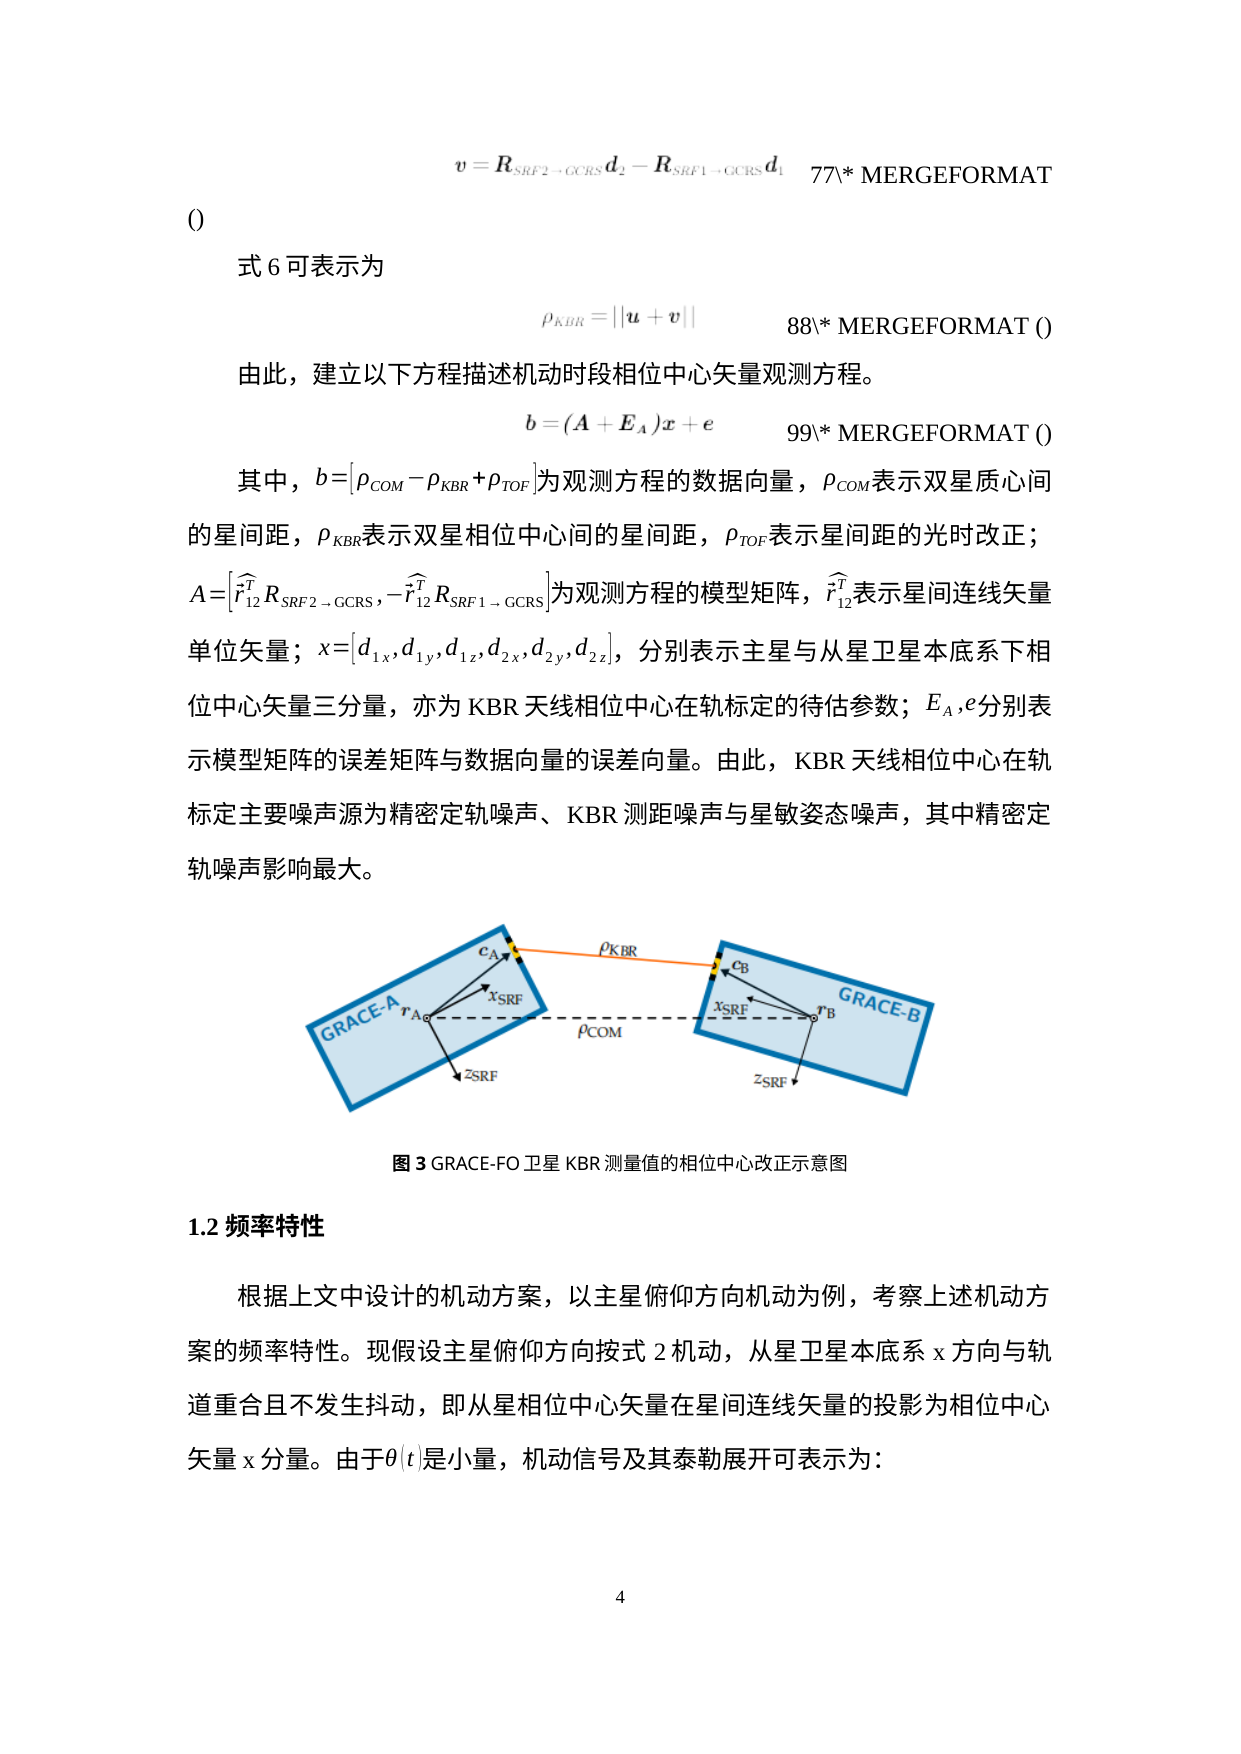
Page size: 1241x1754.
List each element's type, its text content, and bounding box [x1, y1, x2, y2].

text 由此，建立以下方程描述机动时段相位中心矢量观测方程。 [187, 354, 1053, 391]
text 图 3 GRACE-FO卫星KBR测量值的相位中心改正示意图 [187, 1149, 1053, 1176]
text 1.2 频率特性 [187, 1206, 1053, 1242]
text 其中，为观测方程的数据向量，表示双星质心间的星间距，表示双星相位中心间的星间距，表示星间距的光时改正；为观测方程的模型矩阵，表示星间连线矢量单位矢量；，分别表示主星与从星卫星本底系下相位中心矢量三分量，亦为KBR天线相位中心在轨标定的待估参数；分别表示模型矩阵的误差矩阵与数据向量的误差向量。由此，KBR天线相位中心在轨标定主要噪声源为精密定轨噪声、KBR测距噪声与星敏姿态噪声，其中精密定轨噪声影响最大。 [187, 461, 1053, 885]
text 根据上文中设计的机动方案，以主星俯仰方向机动为例，考察上述机动方案的频率特性。现假设主星俯仰方向按式机动，从星卫星本底系x方向与轨道重合且不发生抖动，即从星相位中心矢量在星间连线矢量的投影为相位中心矢量x分量。由于是小量，机动信号及其泰勒展开可表示为： [187, 1277, 1053, 1476]
text 式可表示为 [187, 247, 1053, 283]
